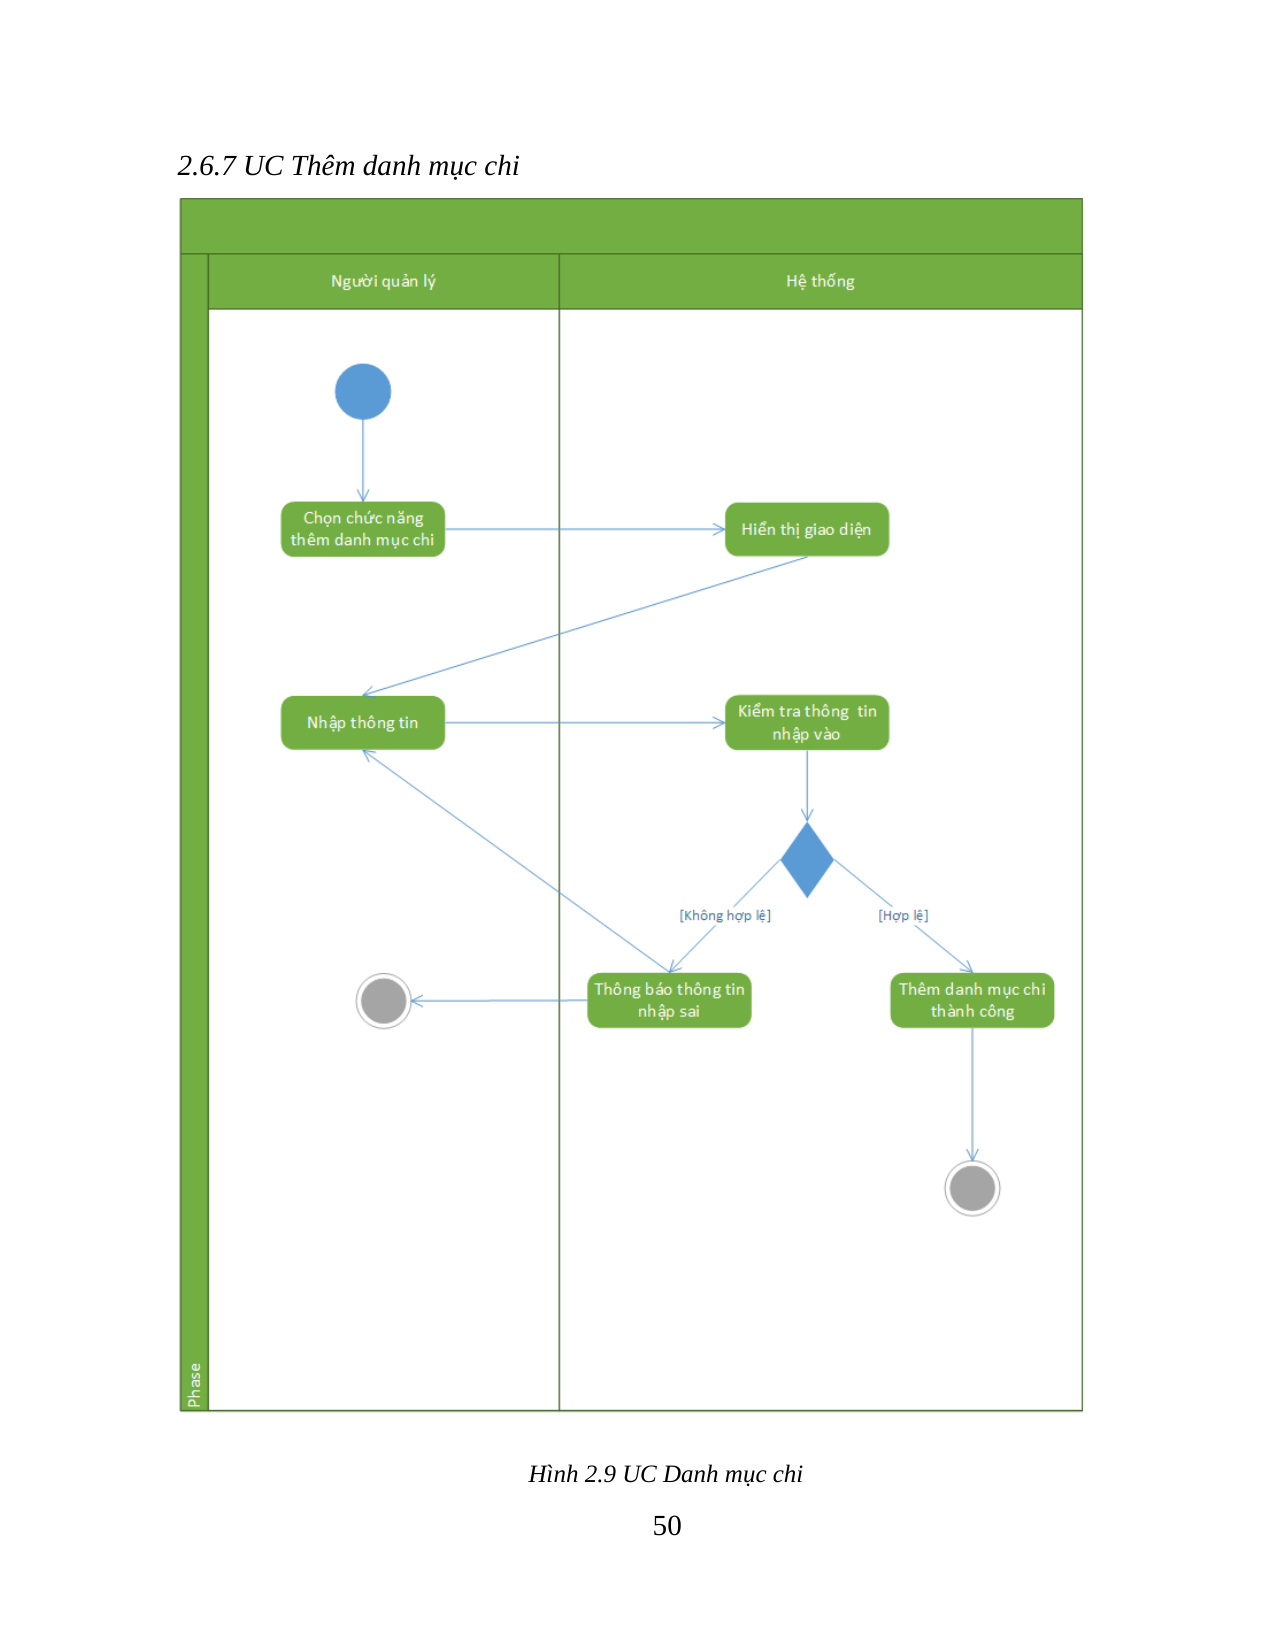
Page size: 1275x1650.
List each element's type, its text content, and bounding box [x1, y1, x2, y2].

subtitle 2.6.7 UC Thêm danh mục chi [177, 148, 1157, 181]
picture [177, 198, 1084, 1418]
